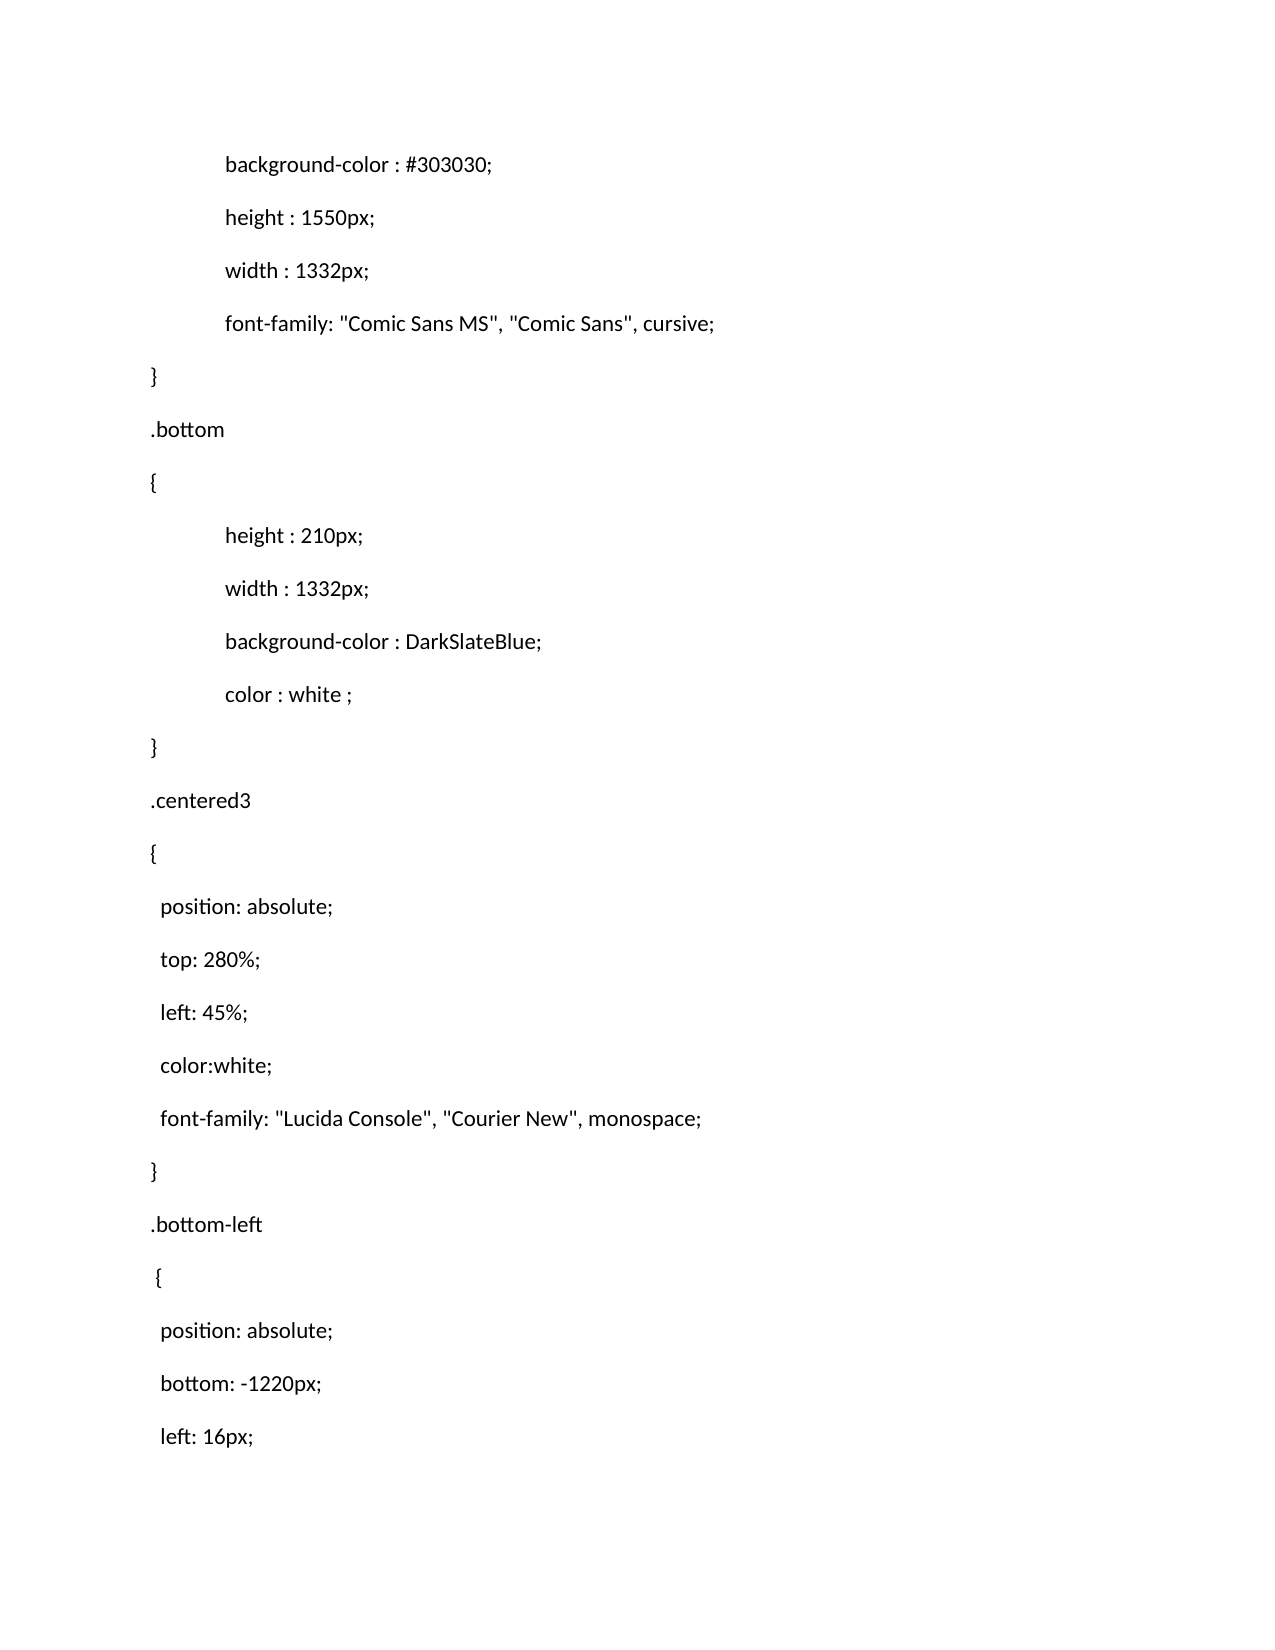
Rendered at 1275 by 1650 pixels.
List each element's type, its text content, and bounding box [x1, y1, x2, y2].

text background-color : #303030; [150, 150, 1125, 178]
text height : 210px; [150, 521, 1125, 549]
text bottom: -1220px; [150, 1369, 1125, 1397]
text .bottom [150, 415, 1125, 443]
text .centered3 [150, 786, 1125, 814]
text { [150, 1263, 1125, 1291]
text color:white; [150, 1051, 1125, 1079]
text font-family: "Comic Sans MS", "Comic Sans", cursive; [150, 309, 1125, 337]
text } [150, 362, 1125, 390]
text color : white ; [150, 680, 1125, 708]
text } [150, 733, 1125, 761]
text { [150, 839, 1125, 867]
text top: 280%; [150, 945, 1125, 973]
text { [150, 468, 1125, 496]
text width : 1332px; [150, 256, 1125, 284]
text } [150, 1157, 1125, 1185]
text position: absolute; [150, 1316, 1125, 1344]
text height : 1550px; [150, 203, 1125, 231]
text left: 45%; [150, 998, 1125, 1026]
text font-family: "Lucida Console", "Courier New", monospace; [150, 1104, 1125, 1132]
text width : 1332px; [150, 574, 1125, 602]
text .bottom-left [150, 1210, 1125, 1238]
text left: 16px; [150, 1422, 1125, 1451]
text position: absolute; [150, 892, 1125, 920]
text background-color : DarkSlateBlue; [150, 627, 1125, 655]
